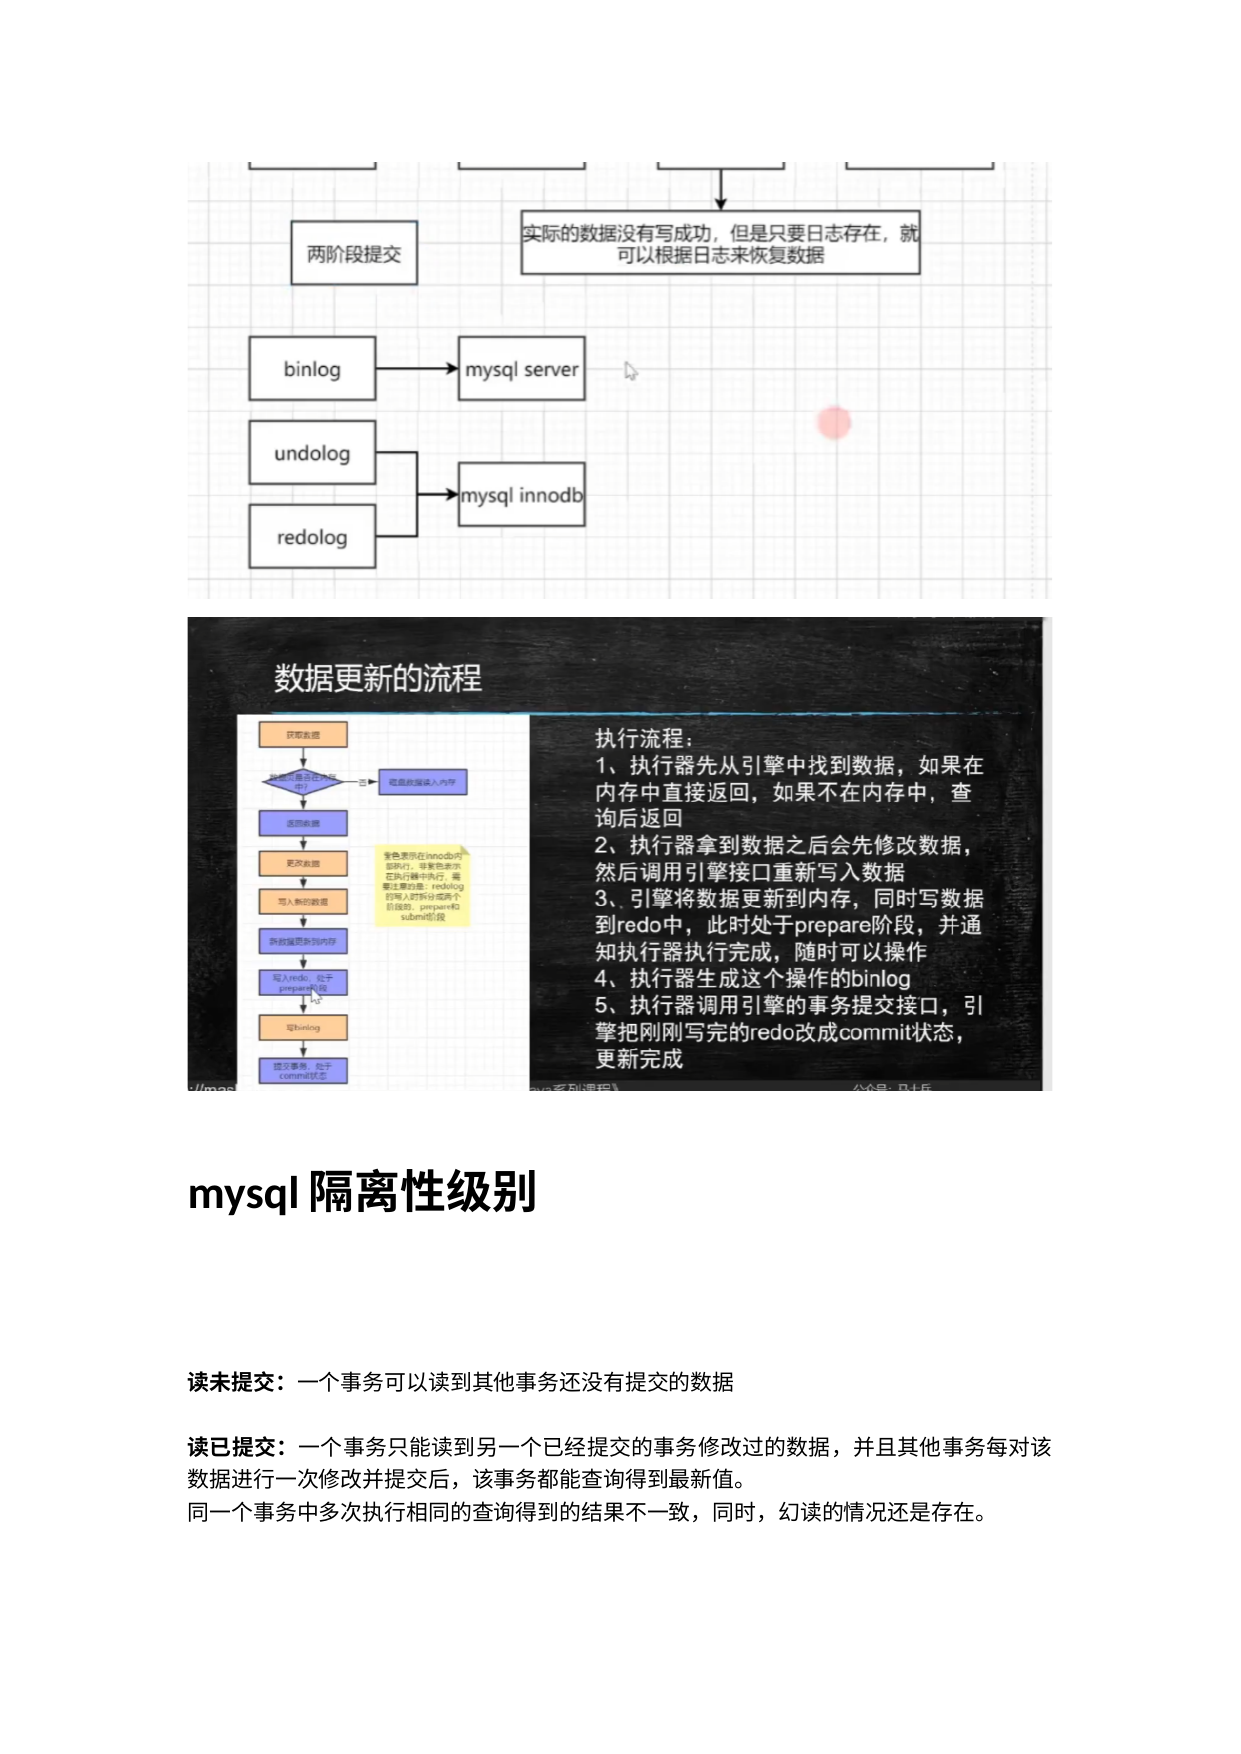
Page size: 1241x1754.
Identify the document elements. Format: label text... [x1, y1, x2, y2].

text 读未提交：一个事务可以读到其他事务还没有提交的数据 [187, 1364, 1053, 1397]
subtitle mysql隔离性级别 [187, 1140, 1053, 1237]
picture [187, 617, 1053, 1091]
text 读已提交：一个事务只能读到另一个已经提交的事务修改过的数据，并且其他事务每对该数据进行一次修改并提交后，该事务都能查询得到最新值。 [187, 1429, 1053, 1494]
text 同一个事务中多次执行相同的查询得到的结果不一致，同时，幻读的情况还是存在。 [187, 1494, 1053, 1527]
picture [187, 162, 1053, 599]
